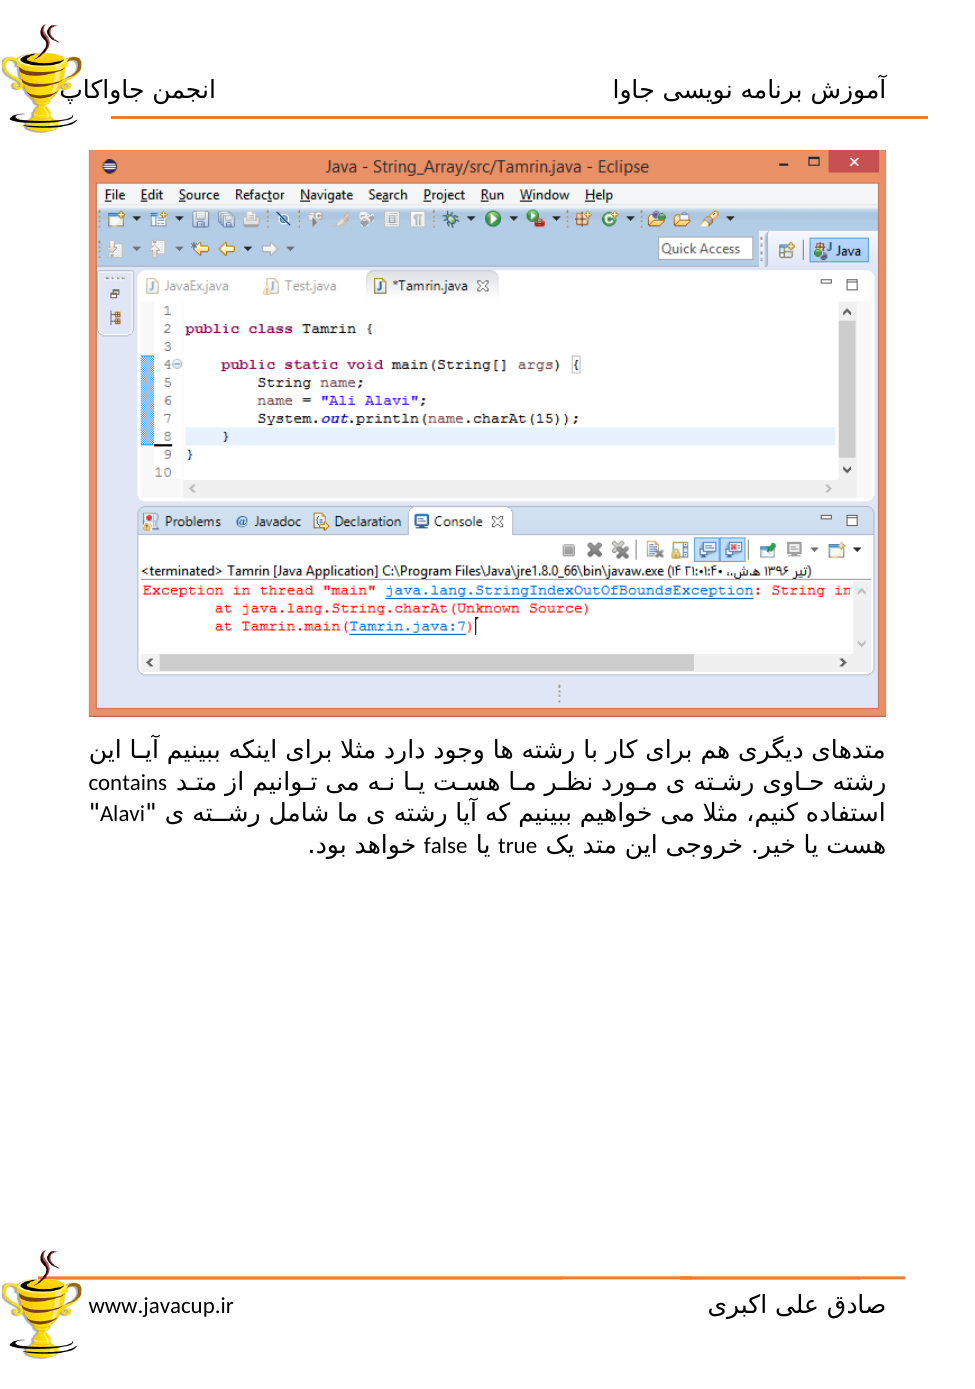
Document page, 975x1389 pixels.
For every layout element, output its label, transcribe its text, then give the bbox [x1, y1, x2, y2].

text متدهای دیگری هم برای کار با رشته ها وجود دارد مثلا برای اینکه ببینیم آیا این رشته حاوی رشته ی مورد نظر ما هست یا نه می توانیم از متد contains استفاده کنیم، مثلا می خواهیم ببینیم که آیا رشته ی ما شامل رشته ی "Alavi" هست یا خیر. خروجی این متد یک true یا false خواهد بود. [89, 736, 886, 859]
picture [0, 1247, 82, 1358]
picture [0, 21, 82, 132]
picture [88, 150, 887, 717]
